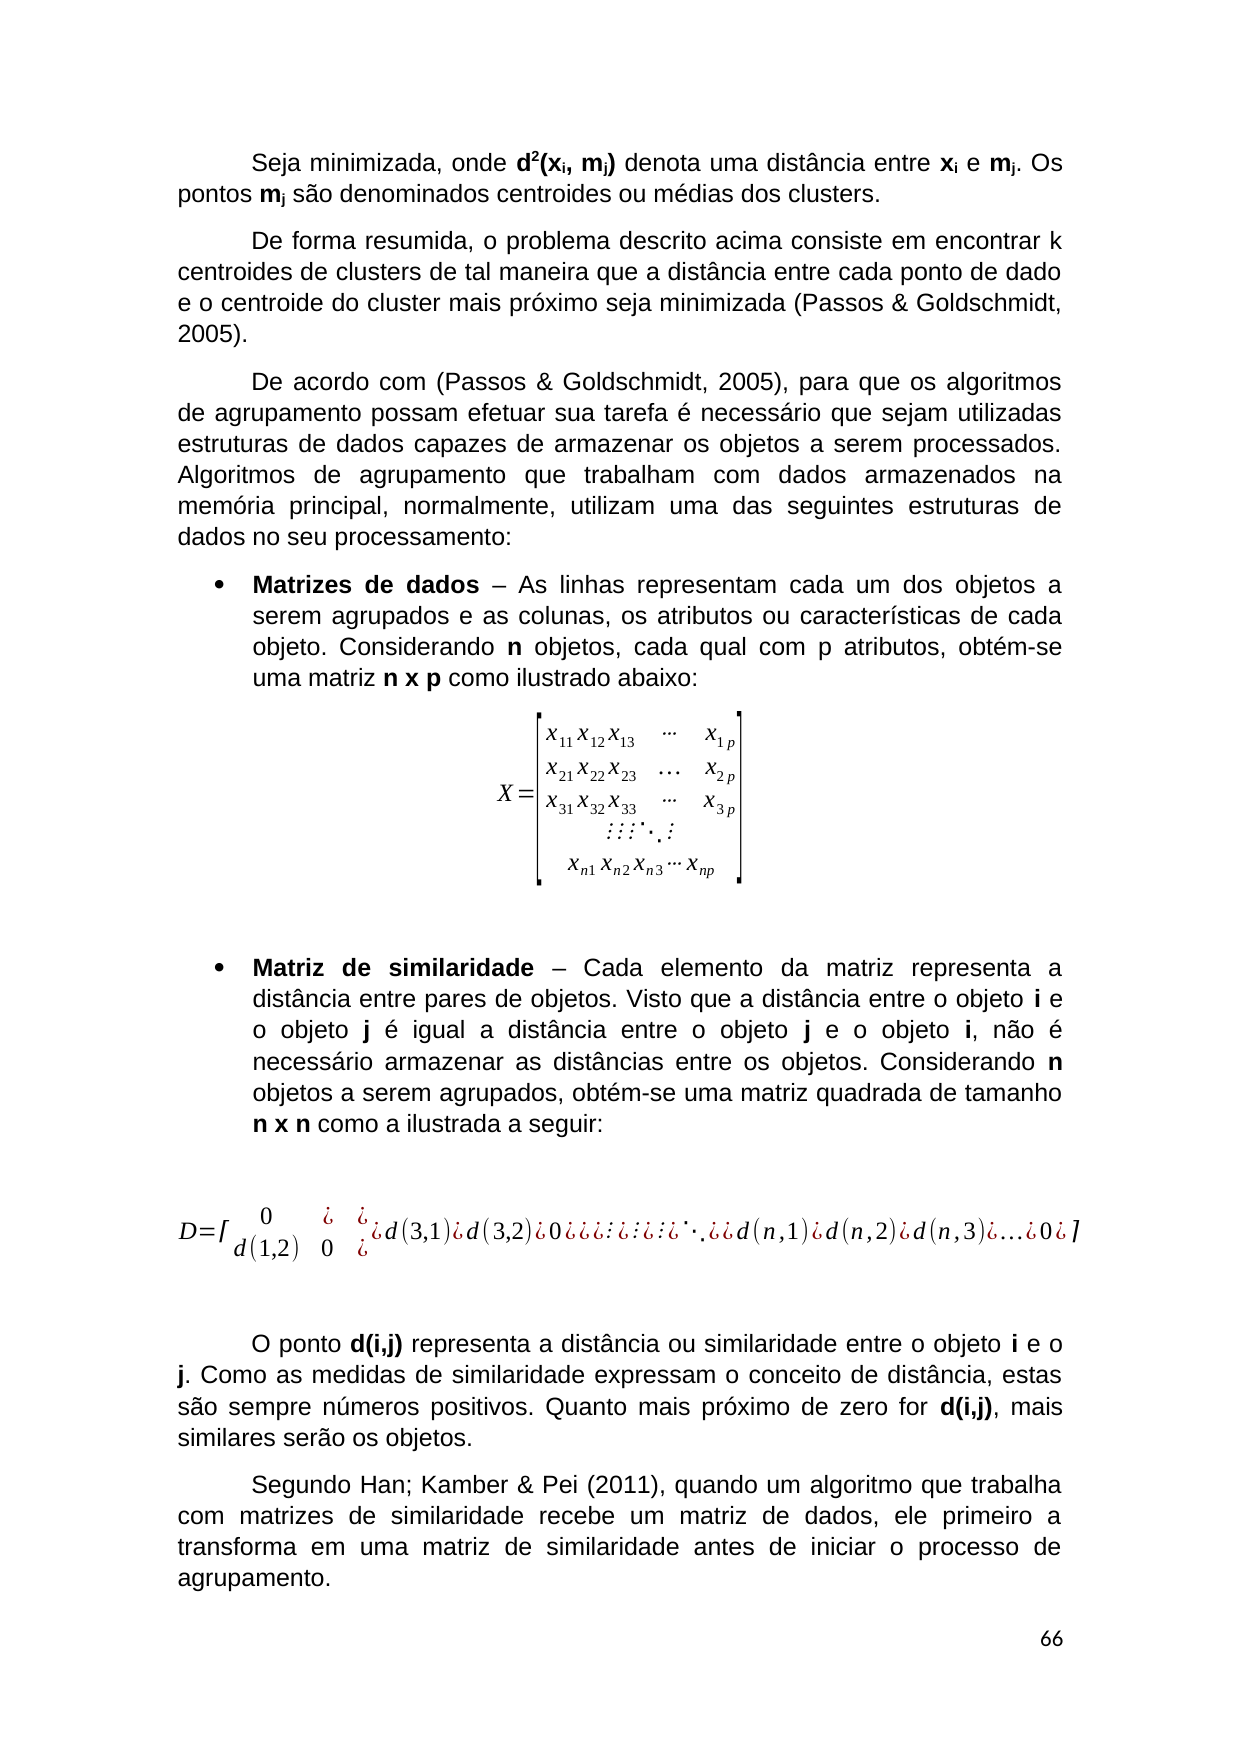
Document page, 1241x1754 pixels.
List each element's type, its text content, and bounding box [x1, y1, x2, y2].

text De forma resumida, o problema descrito acima consiste em encontrar k centroides de clusters de tal maneira que a distância entre cada ponto de dado e o centroide do cluster mais próximo seja minimizada (Passos & Goldschmidt, 2005). [177, 226, 1063, 348]
list Matrizes de dados – As linhas representam cada um dos objetos a serem agrupados e as colunas, os atributos ou características de cada objeto. Considerando n objetos, cada qual com p atributos, obtém-se uma matriz n x p como ilustrado abaixo: [215, 570, 1063, 692]
text O ponto d(i,j) representa a distância ou similaridade entre o objeto i e o j. Como as medidas de similaridade expressam o conceito de distância, estas são sempre números positivos. Quanto mais próximo de zero for d(i,j), mais similares serão os objetos. [177, 1329, 1063, 1451]
list Matriz de similaridade – Cada elemento da matriz representa a distância entre pares de objetos. Visto que a distância entre o objeto i e o objeto j é igual a distância entre o objeto j e o objeto i, não é necessário armazenar as distâncias entre os objetos. Considerando n objetos a serem agrupados, obtém-se uma matriz quadrada de tamanho n x n como a ilustrada a seguir: [215, 953, 1063, 1137]
text Seja minimizada, onde d2(xi, mj) denota uma distância entre xi e mj. Os pontos mj são denominados centroides ou médias dos clusters. [177, 148, 1063, 207]
text Segundo Han; Kamber & Pei (2011), quando um algoritmo que trabalha com matrizes de similaridade recebe um matriz de dados, ele primeiro a transforma em uma matriz de similaridade antes de iniciar o processo de agrupamento. [177, 1470, 1063, 1592]
text De acordo com (Passos & Goldschmidt, 2005), para que os algoritmos de agrupamento possam efetuar sua tarefa é necessário que sejam utilizadas estruturas de dados capazes de armazenar os objetos a serem processados. Algoritmos de agrupamento que trabalham com dados armazenados na memória principal, normalmente, utilizam uma das seguintes estruturas de dados no seu processamento: [177, 367, 1063, 551]
